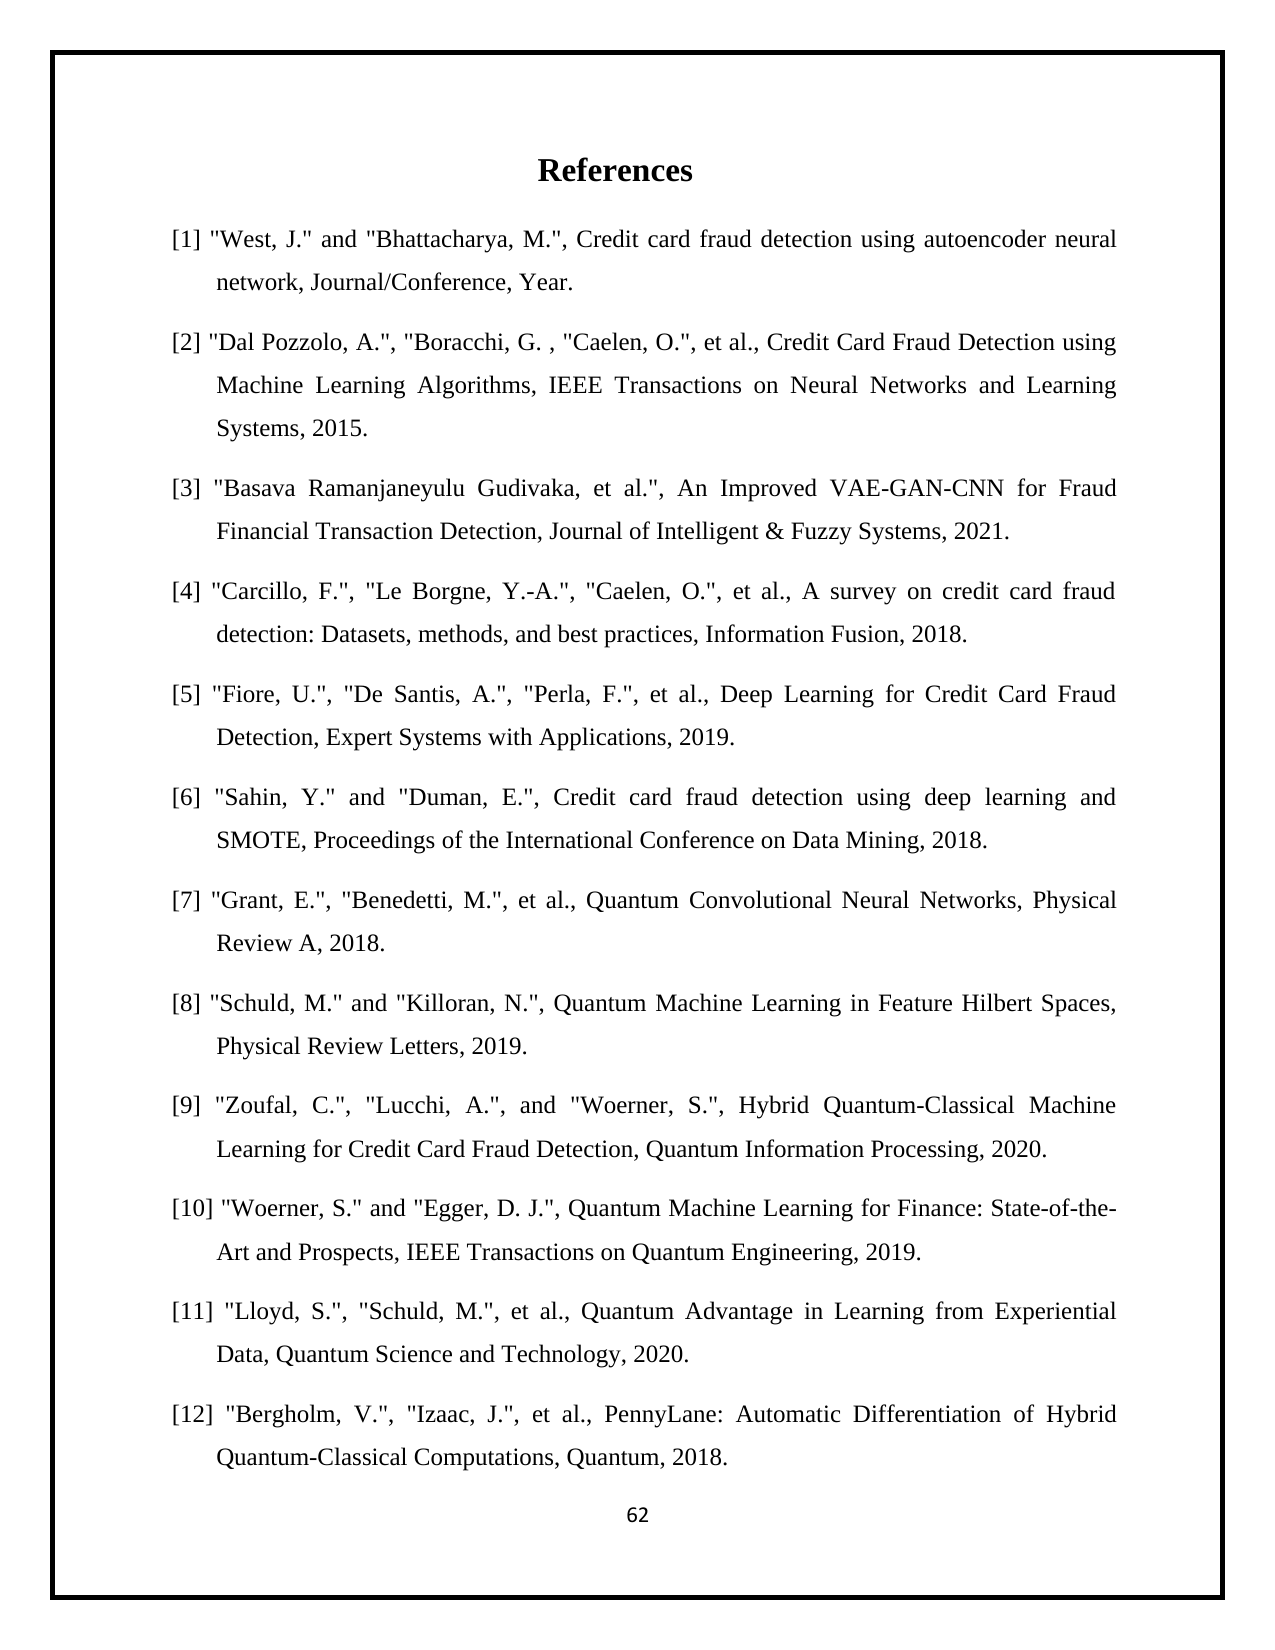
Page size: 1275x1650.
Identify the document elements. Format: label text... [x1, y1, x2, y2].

text References [112, 150, 1118, 188]
text [5] "Fiore, U.", "De Santis, A.", "Perla, F.", et al., Deep Learning for Credit Card Fraud Detection, Expert Systems with Applications, 2019. [172, 679, 1118, 751]
text [11] "Lloyd, S.", "Schuld, M.", et al., Quantum Advantage in Learning from Experiential Data, Quantum Science and Technology, 2020. [172, 1296, 1118, 1368]
text [9] "Zoufal, C.", "Lucchi, A.", and "Woerner, S.", Hybrid Quantum-Classical Machine Learning for Credit Card Fraud Detection, Quantum Information Processing, 2020. [172, 1091, 1118, 1162]
text [4] "Carcillo, F.", "Le Borgne, Y.-A.", "Caelen, O.", et al., A survey on credit card fraud detection: Datasets, methods, and best practices, Information Fusion, 2018. [172, 576, 1118, 648]
text [1] "West, J." and "Bhattacharya, M.", Credit card fraud detection using autoencoder neural network, Journal/Conference, Year. [172, 224, 1118, 296]
text [10] "Woerner, S." and "Egger, D. J.", Quantum Machine Learning for Finance: State-of-the-Art and Prospects, IEEE Transactions on Quantum Engineering, 2019. [172, 1193, 1118, 1265]
text [7] "Grant, E.", "Benedetti, M.", et al., Quantum Convolutional Neural Networks, Physical Review A, 2018. [172, 885, 1118, 957]
text [2] "Dal Pozzolo, A.", "Boracchi, G. , "Caelen, O.", et al., Credit Card Fraud Detection using Machine Learning Algorithms, IEEE Transactions on Neural Networks and Learning Systems, 2015. [172, 327, 1118, 442]
text [8] "Schuld, M." and "Killoran, N.", Quantum Machine Learning in Feature Hilbert Spaces, Physical Review Letters, 2019. [172, 988, 1118, 1059]
text [3] "Basava Ramanjaneyulu Gudivaka, et al.", An Improved VAE-GAN-CNN for Fraud Financial Transaction Detection, Journal of Intelligent & Fuzzy Systems, 2021. [172, 473, 1118, 545]
text [6] "Sahin, Y." and "Duman, E.", Credit card fraud detection using deep learning and SMOTE, Proceedings of the International Conference on Data Mining, 2018. [172, 782, 1118, 854]
text [12] "Bergholm, V.", "Izaac, J.", et al., PennyLane: Automatic Differentiation of Hybrid Quantum-Classical Computations, Quantum, 2018. [172, 1399, 1118, 1471]
